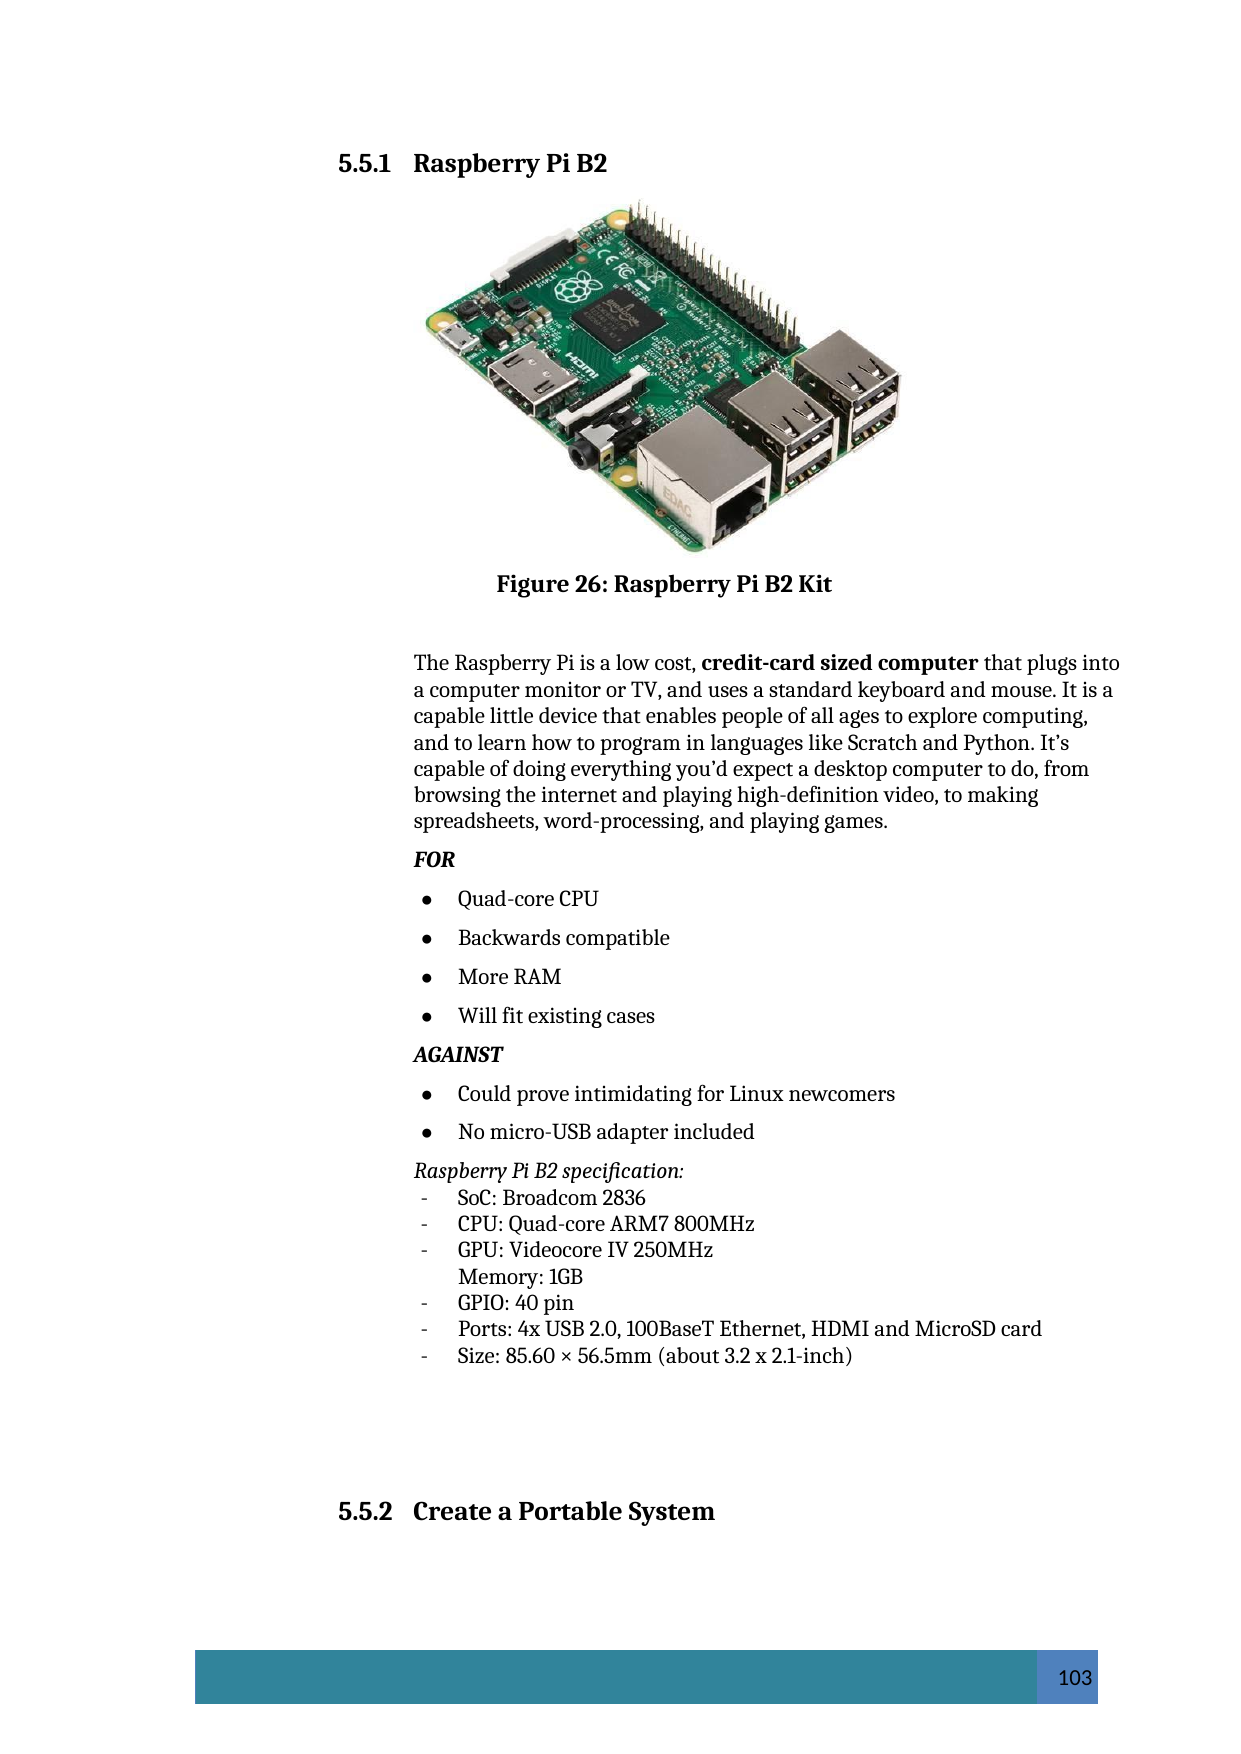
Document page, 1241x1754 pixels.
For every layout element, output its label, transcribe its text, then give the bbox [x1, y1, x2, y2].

list Will fit existing cases [420, 1003, 1122, 1029]
list Figure 26: Raspberry Pi B2 Kit [207, 570, 1122, 599]
list CPU: Quad-core ARM7 800MHz [420, 1211, 1122, 1237]
text The Raspberry Pi is a low cost, credit-card sized computer that plugs into a computer monitor or TV, and uses a standard keyboard and mouse. It is a capable little device that enables people of all ages to explore computing, and to learn how to program in languages like Scratch and Python. It’s capable of doing everything you’d expect a desktop computer to do, from browsing the internet and playing high-definition video, to making spreadsheets, word-processing, and playing games. [413, 650, 1122, 835]
list No micro-USB adapter included [420, 1119, 1122, 1146]
text AGAINST [413, 1041, 1122, 1068]
list More RAM [420, 964, 1122, 990]
picture [413, 191, 916, 558]
list GPIO: 40 pin [420, 1290, 1122, 1316]
subtitle Raspberry Pi B2 [338, 148, 1122, 179]
text FOR [413, 847, 1122, 873]
subtitle Create a Portable System [338, 1496, 1122, 1527]
list Size: 85.60 × 56.5mm (about 3.2 x 2.1-inch) [420, 1342, 1122, 1369]
list Ports: 4x USB 2.0, 100BaseT Ethernet, HDMI and MicroSD card [420, 1316, 1122, 1342]
list Backwards compatible [420, 925, 1122, 951]
list Quad-core CPU [420, 886, 1122, 912]
list GPU: Videocore IV 250MHz Memory: 1GB [420, 1237, 1122, 1290]
list Could prove intimidating for Linux newcomers [420, 1080, 1122, 1107]
list SoC: Broadcom 2836 [420, 1184, 1122, 1211]
list Raspberry Pi B2 specification: [413, 1158, 1122, 1184]
